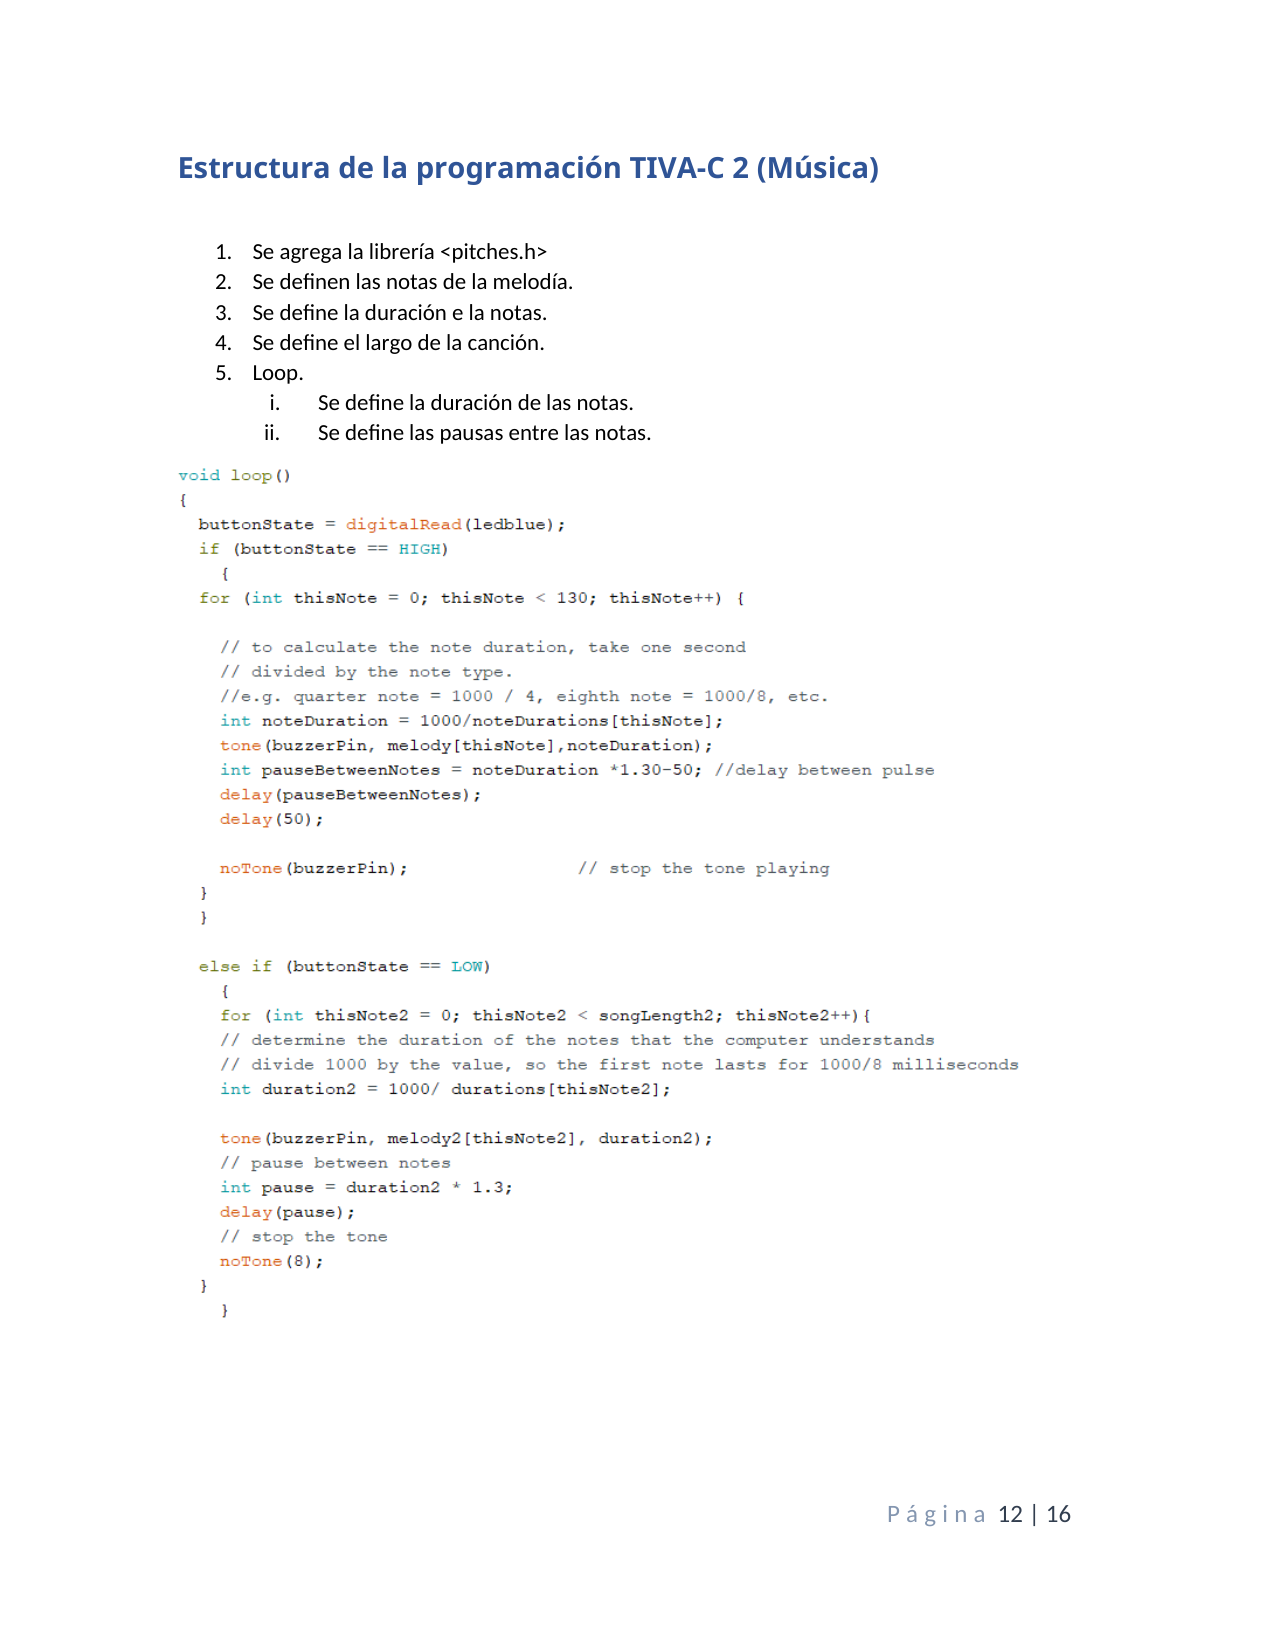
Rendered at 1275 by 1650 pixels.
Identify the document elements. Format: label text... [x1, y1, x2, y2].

list Se define la duración de las notas. [280, 388, 1098, 416]
list Se agrega la librería <pitches.h> [215, 237, 1098, 265]
picture [177, 465, 1093, 1342]
list Se definen las notas de la melodía. [215, 267, 1098, 296]
list Se define el largo de la canción. [215, 328, 1098, 356]
list Loop. [215, 358, 1098, 386]
list Se define la duración e la notas. [215, 298, 1098, 326]
subtitle Estructura de la programación TIVA-C 2 (Música) [177, 148, 1098, 187]
list Se define las pausas entre las notas. [280, 418, 1098, 447]
